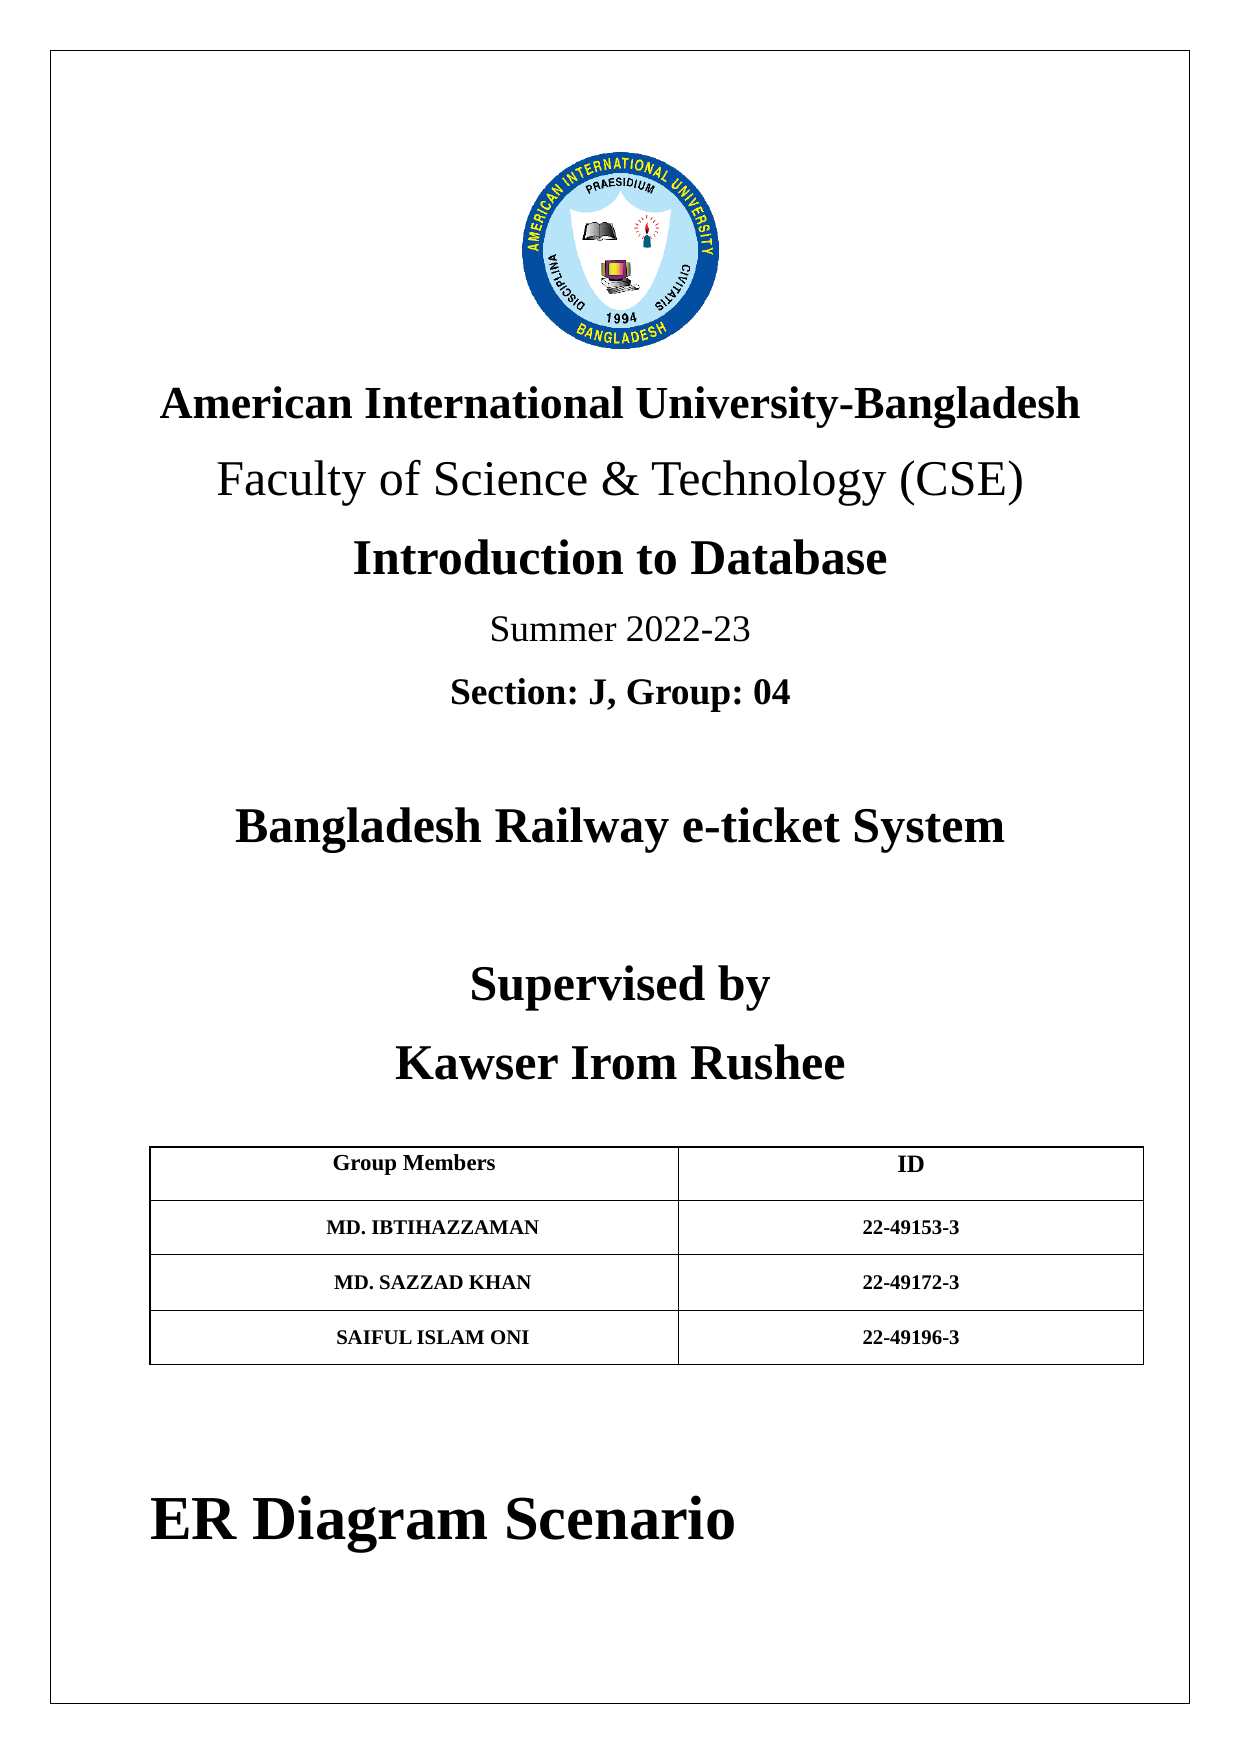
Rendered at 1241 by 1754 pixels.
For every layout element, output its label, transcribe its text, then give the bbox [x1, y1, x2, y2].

text Faculty of Science & Technology (CSE) [150, 449, 1090, 507]
text Bangladesh Railway e-ticket System [150, 796, 1090, 854]
text Summer 2022-23 [150, 607, 1090, 650]
text Section: J, Group: 04 [150, 670, 1090, 713]
table_cell MD. SAZZAD KHAN [151, 1255, 678, 1310]
table_cell 22-49172-3 [679, 1255, 1143, 1310]
text Introduction to Database [150, 528, 1090, 585]
table_cell MD. IBTIHAZZAMAN [151, 1201, 678, 1254]
text American International University-Bangladesh [150, 376, 1090, 428]
text Supervised by [150, 954, 1090, 1011]
table_header Group Members [151, 1148, 678, 1200]
text ER Diagram Scenario [150, 1481, 1090, 1553]
table_cell 22-49153-3 [679, 1201, 1143, 1254]
table_cell 22-49196-3 [679, 1311, 1143, 1364]
table_header ID [679, 1148, 1143, 1200]
picture [521, 151, 719, 350]
table_cell SAIFUL ISLAM ONI [151, 1311, 678, 1364]
text Kawser Irom Rushee [150, 1032, 1090, 1118]
